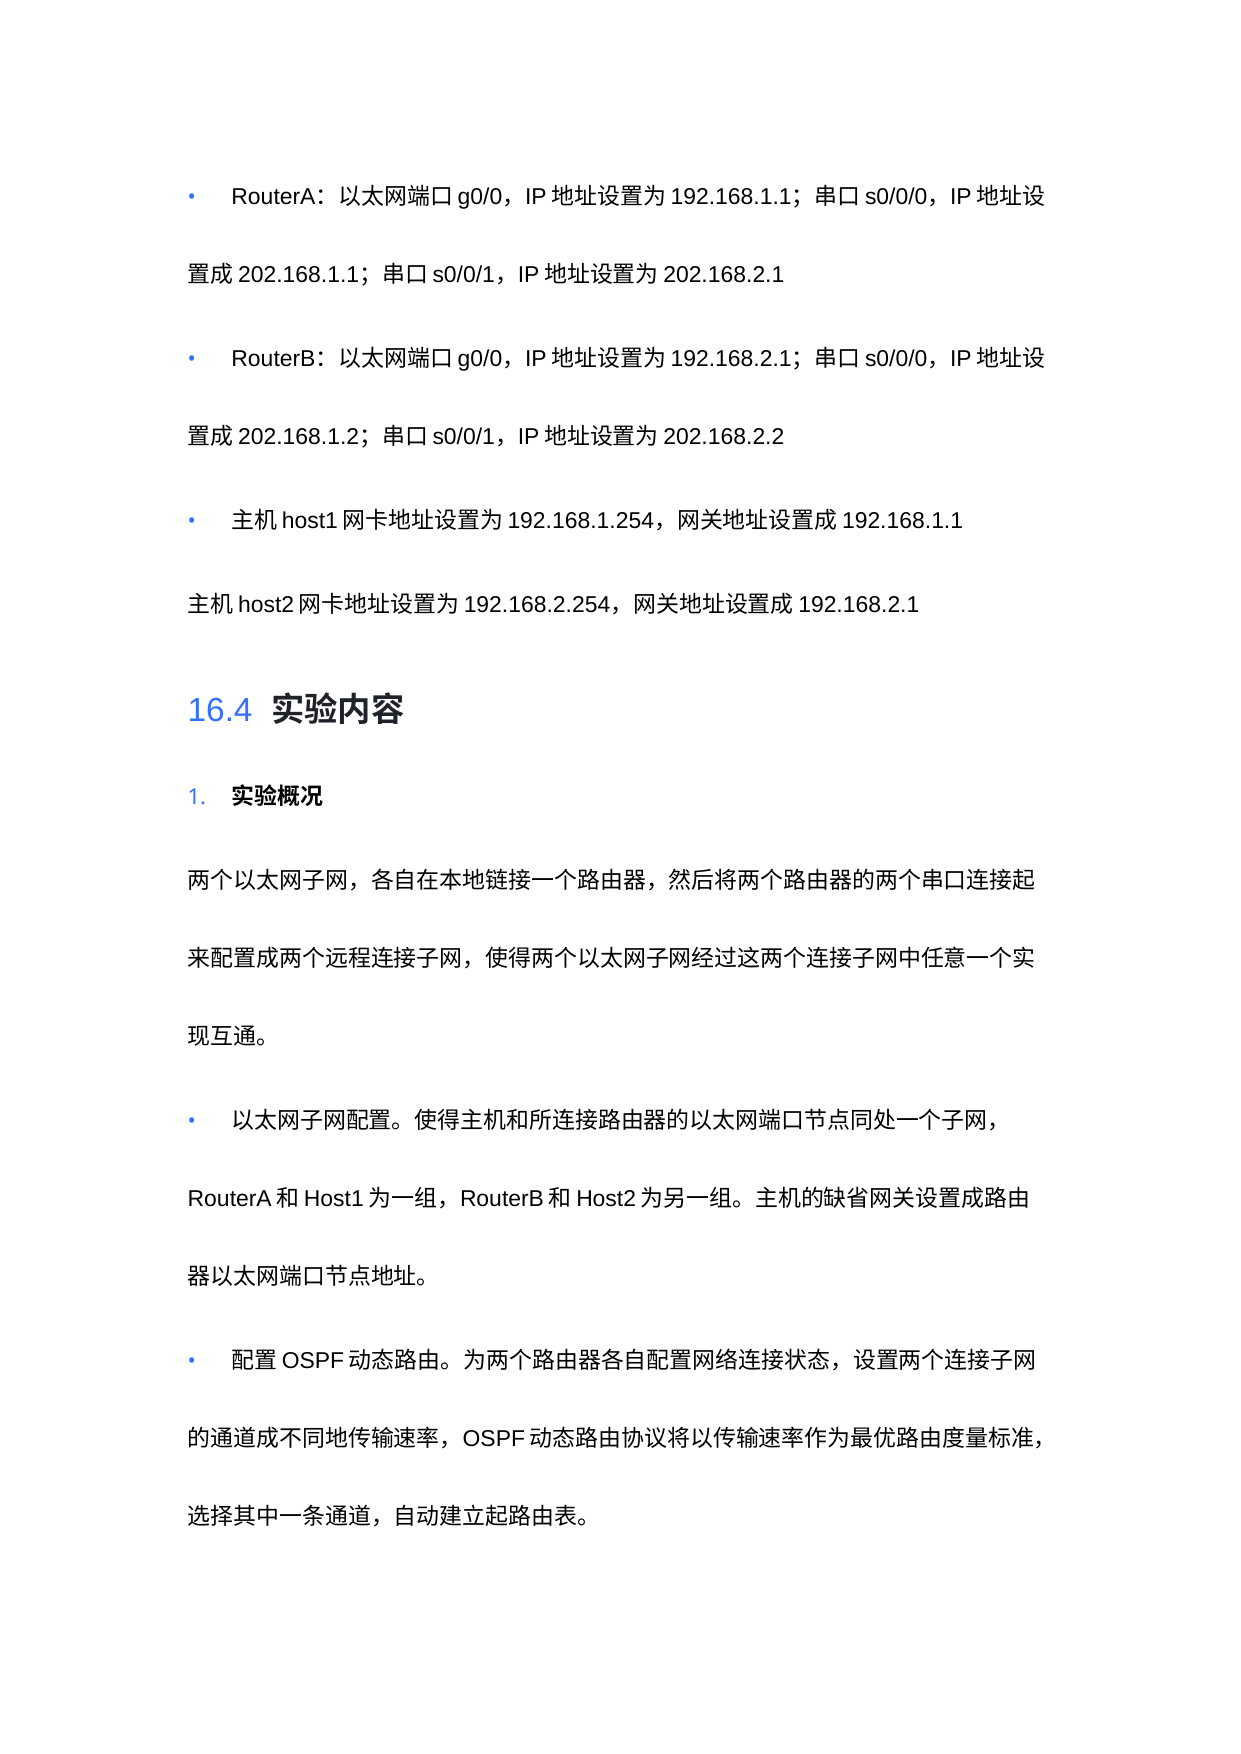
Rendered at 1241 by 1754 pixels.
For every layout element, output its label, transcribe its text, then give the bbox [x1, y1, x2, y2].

text 16.4 实验内容 [187, 675, 1053, 740]
text 两个以太网子网，各自在本地链接一个路由器，然后将两个路由器的两个串口连接起来配置成两个远程连接子网，使得两个以太网子网经过这两个连接子网中任意一个实现互通。 [187, 846, 1053, 1067]
list 主机host1网卡地址设置为192.168.1.254，网关地址设置成192.168.1.1 [187, 486, 1053, 551]
list 配置OSPF动态路由。为两个路由器各自配置网络连接状态，设置两个连接子网的通道成不同地传输速率，OSPF动态路由协议将以传输速率作为最优路由度量标准，选择其中一条通道，自动建立起路由表。 [187, 1326, 1053, 1547]
list 实验概况 [187, 762, 1053, 827]
list 以太网子网配置。使得主机和所连接路由器的以太网端口节点同处一个子网，RouterA和Host1为一组，RouterB和Host2为另一组。主机的缺省网关设置成路由器以太网端口节点地址。 [187, 1086, 1053, 1307]
list RouterA：以太网端口g0/0，IP地址设置为192.168.1.1；串口s0/0/0，IP地址设置成202.168.1.1；串口s0/0/1，IP地址设置为202.168.2.1 [187, 162, 1053, 305]
list RouterB：以太网端口g0/0，IP地址设置为192.168.2.1；串口s0/0/0，IP地址设置成202.168.1.2；串口s0/0/1，IP地址设置为202.168.2.2 [187, 324, 1053, 467]
text 主机host2网卡地址设置为192.168.2.254，网关地址设置成192.168.2.1 [187, 570, 1053, 635]
